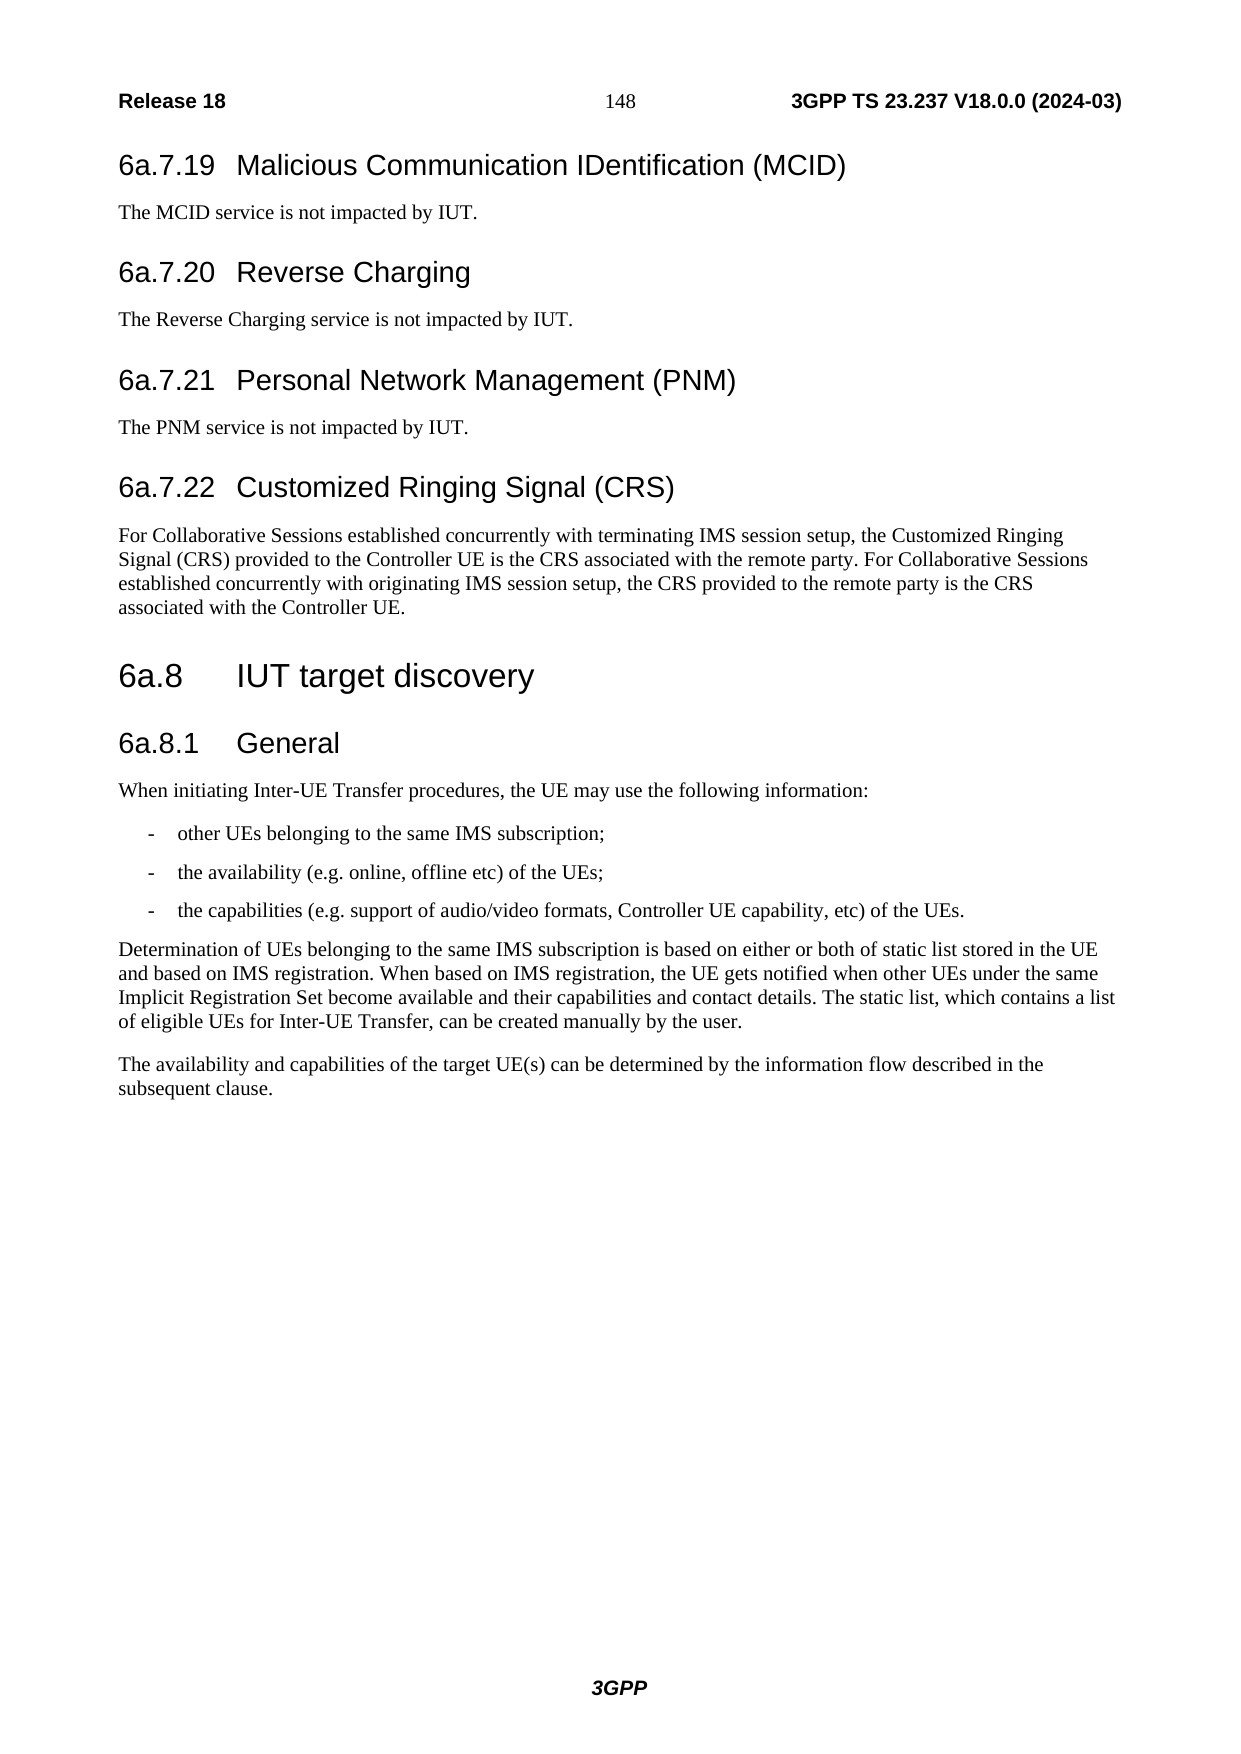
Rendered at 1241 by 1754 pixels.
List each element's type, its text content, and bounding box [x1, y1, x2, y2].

text - the availability (e.g. online, offline etc) of the UEs; [148, 860, 1122, 884]
text When initiating Inter-UE Transfer procedures, the UE may use the following information: [118, 778, 1122, 802]
text Determination of UEs belonging to the same IMS subscription is based on either or both of static list stored in the UE and based on IMS registration. When based on IMS registration, the UE gets notified when other UEs under the same Implicit Registration Set become available and their capabilities and contact details. The static list, which contains a list of eligible UEs for Inter-UE Transfer, can be created manually by the user. [118, 937, 1122, 1033]
subtitle 6a.7.19 Malicious Communication IDentification (MCID) [118, 147, 1122, 181]
subtitle 6a.7.22 Customized Ringing Signal (CRS) [118, 470, 1122, 504]
text The Reverse Charging service is not impacted by IUT. [118, 307, 1122, 331]
text The MCID service is not impacted by IUT. [118, 200, 1122, 224]
text - other UEs belonging to the same IMS subscription; [148, 821, 1122, 845]
text The PNM service is not impacted by IUT. [118, 415, 1122, 439]
subtitle 6a.7.20 Reverse Charging [118, 255, 1122, 289]
subtitle 6a.8 IUT target discovery [118, 656, 1122, 695]
text The availability and capabilities of the target UE(s) can be determined by the information flow described in the subsequent clause. [118, 1052, 1122, 1100]
subtitle 6a.8.1 General [118, 726, 1122, 759]
subtitle 6a.7.21 Personal Network Management (PNM) [118, 363, 1122, 396]
text - the capabilities (e.g. support of audio/video formats, Controller UE capability, etc) of the UEs. [148, 898, 1122, 922]
text For Collaborative Sessions established concurrently with terminating IMS session setup, the Customized Ringing Signal (CRS) provided to the Controller UE is the CRS associated with the remote party. For Collaborative Sessions established concurrently with originating IMS session setup, the CRS provided to the remote party is the CRS associated with the Controller UE. [118, 523, 1122, 619]
